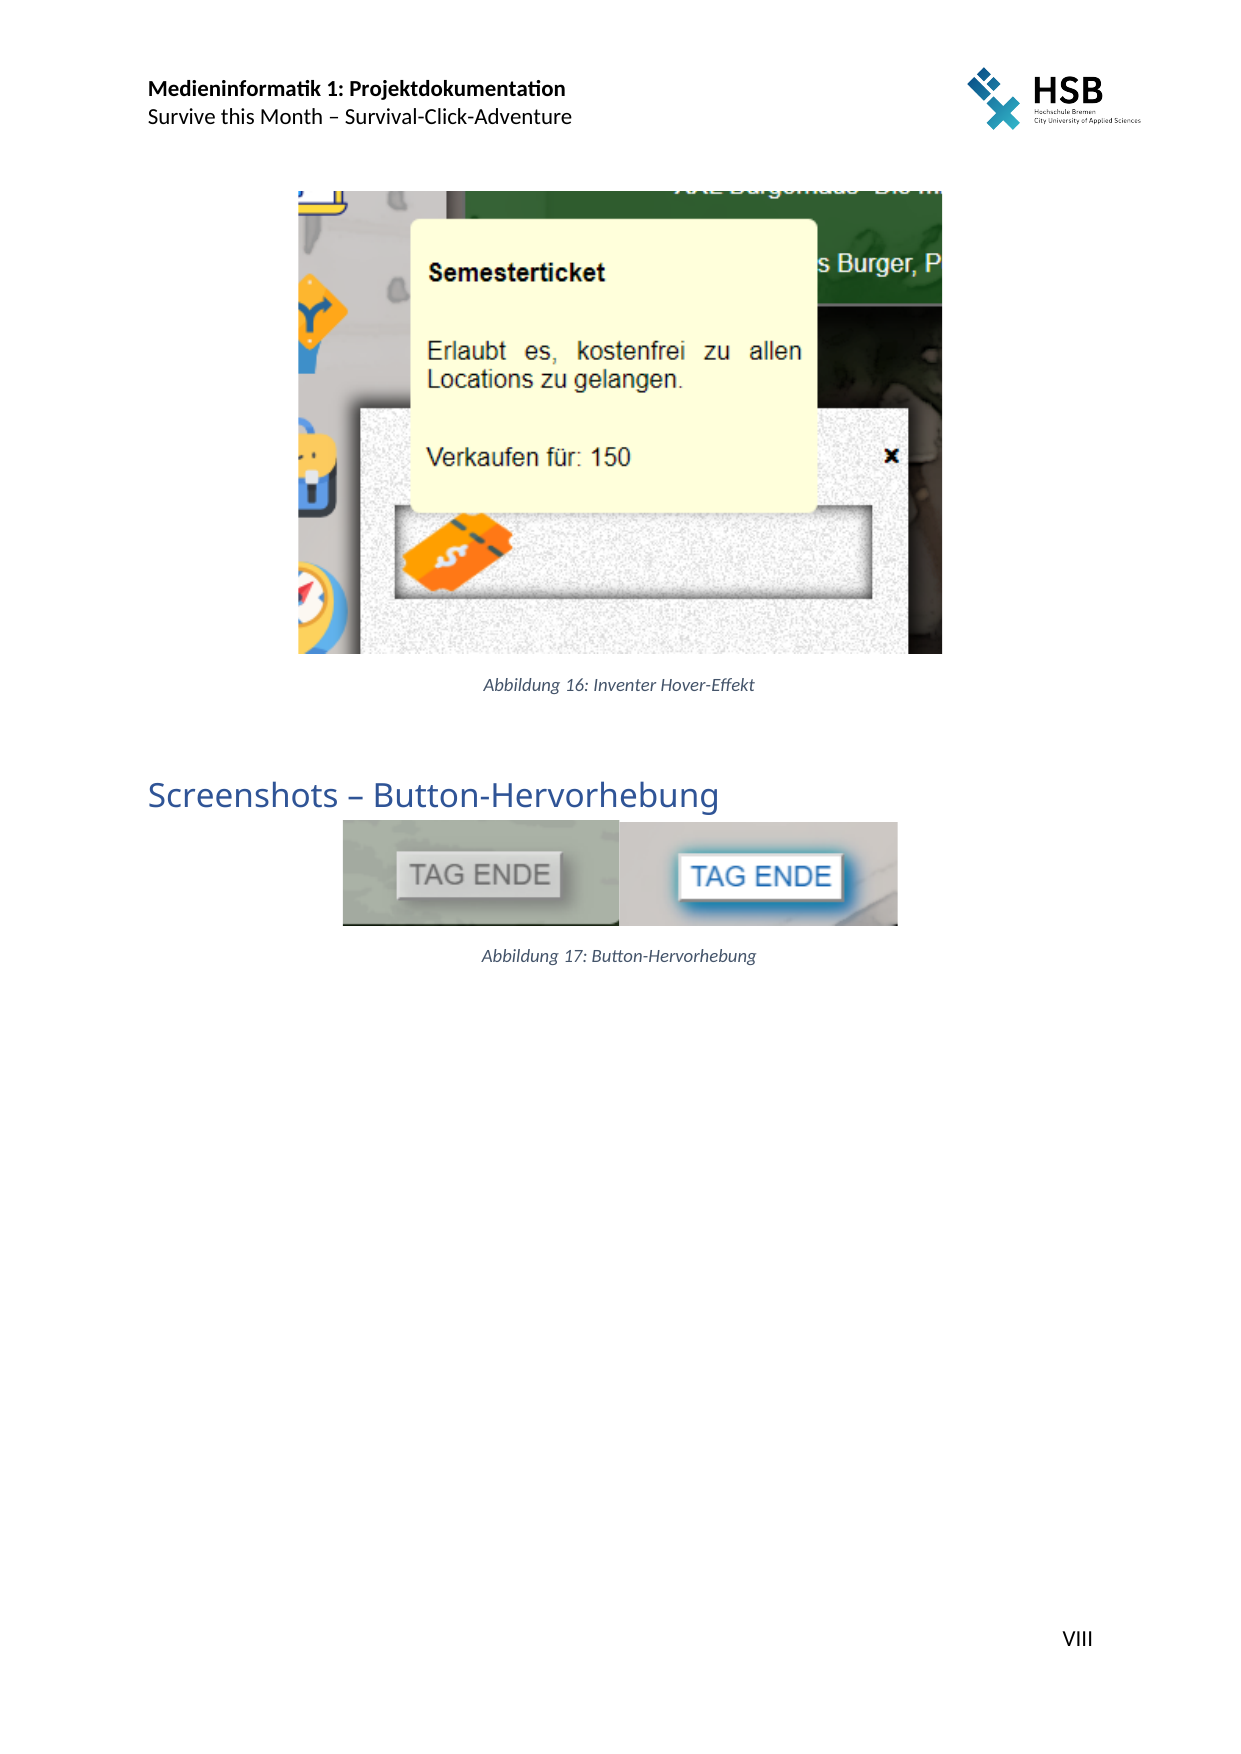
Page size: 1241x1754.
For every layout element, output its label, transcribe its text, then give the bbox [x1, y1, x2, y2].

picture [298, 191, 943, 654]
subtitle Screenshots – Button-Hervorhebung [148, 772, 1093, 817]
picture [342, 820, 898, 926]
picture [950, 50, 1158, 147]
